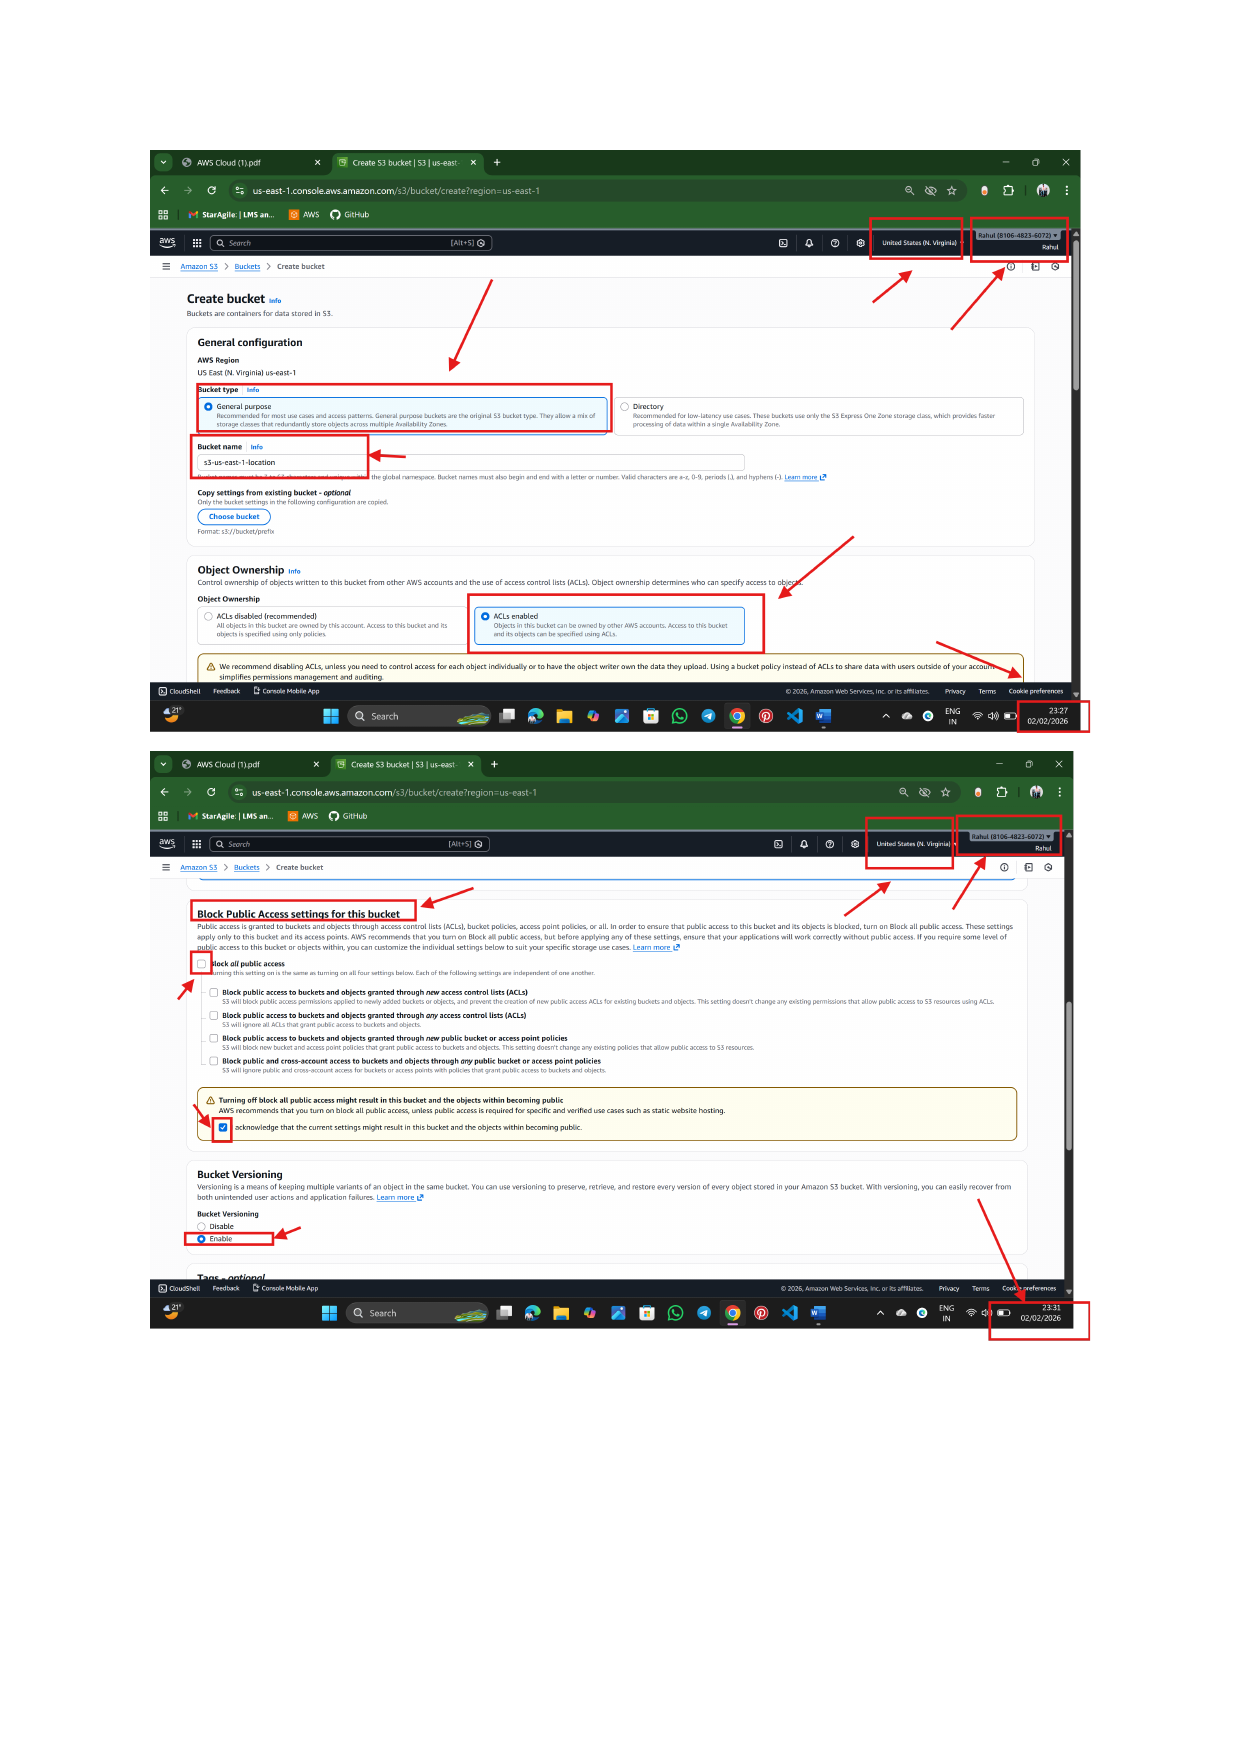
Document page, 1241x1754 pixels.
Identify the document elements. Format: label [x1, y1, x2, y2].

picture [150, 751, 1091, 1341]
picture [150, 150, 1091, 733]
